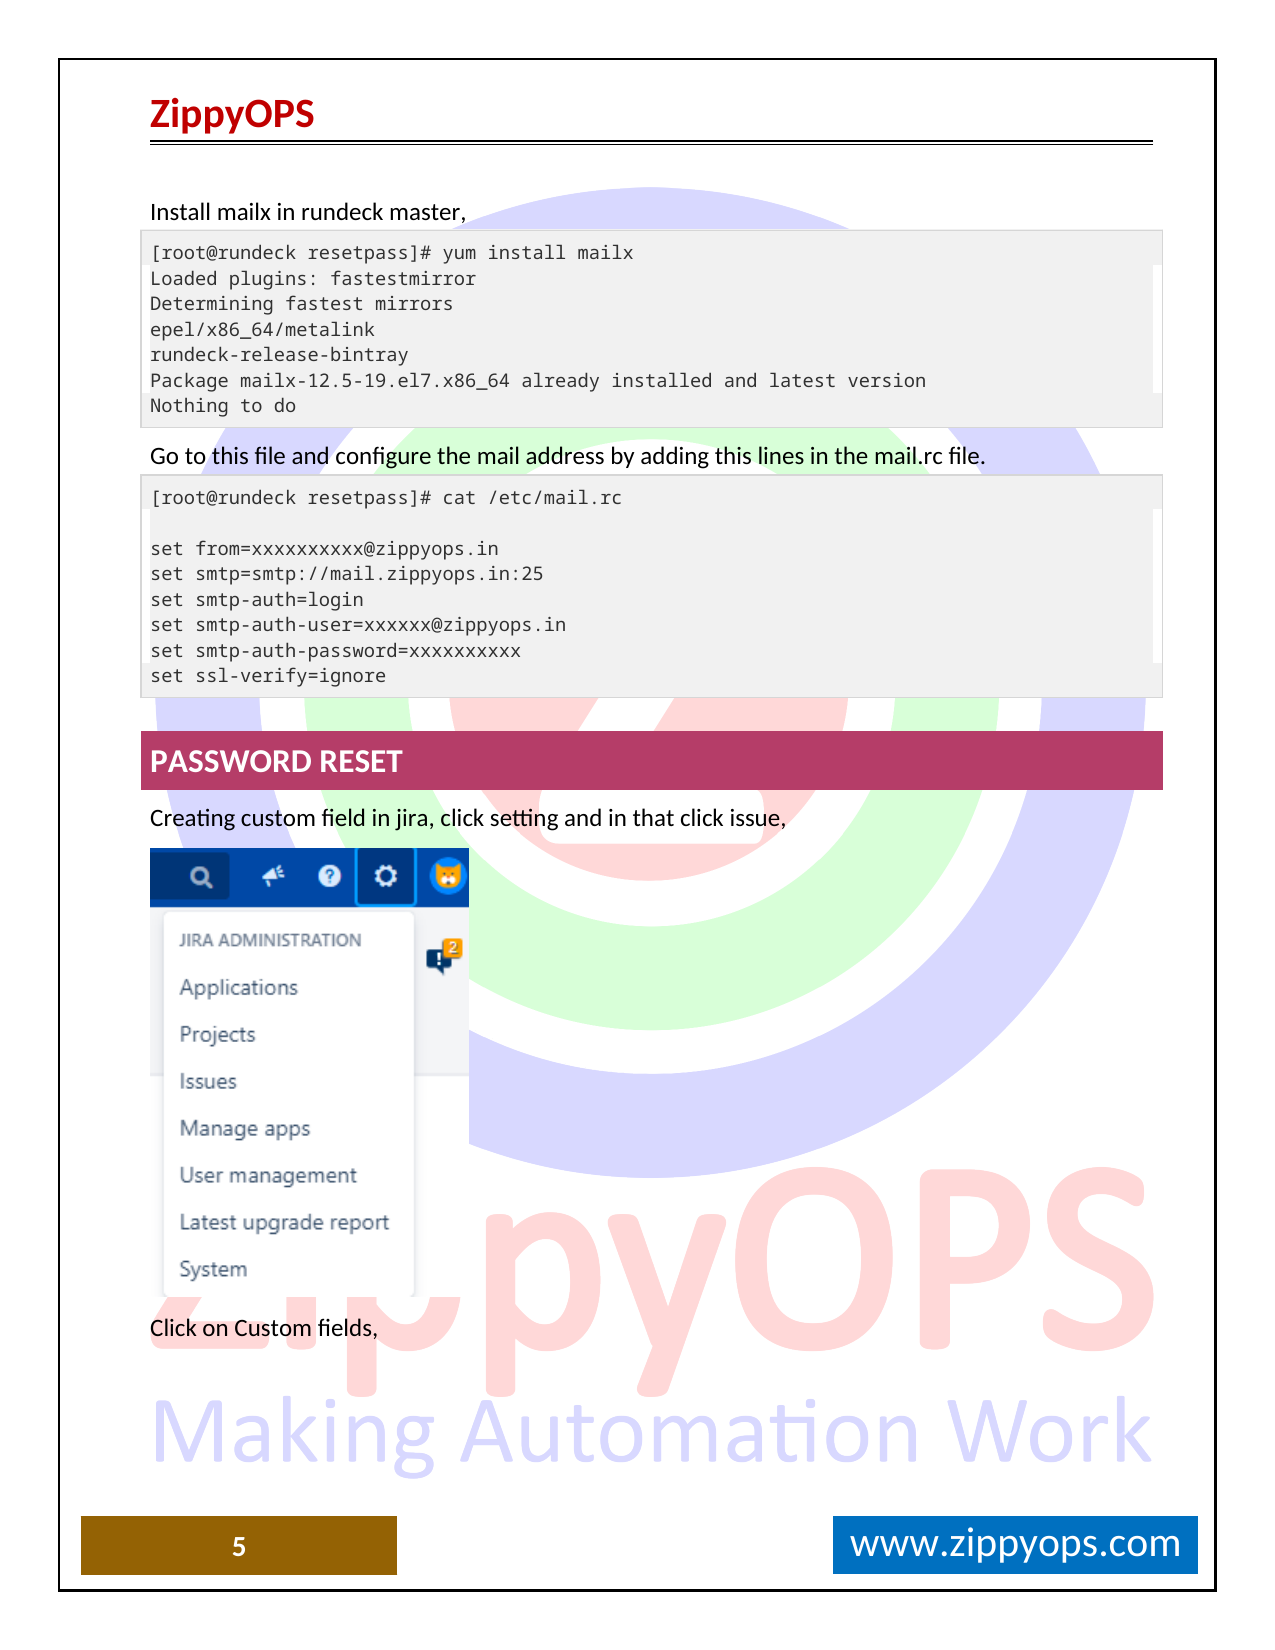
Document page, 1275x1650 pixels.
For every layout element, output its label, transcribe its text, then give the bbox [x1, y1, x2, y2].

text Nothing to do [142, 383, 1162, 427]
text [root@rundeck resetpass]# cat /etc/mail.rc [142, 476, 1162, 509]
text Install mailx in rundeck master, [150, 196, 1153, 227]
text Package mailx-12.5-19.el7.x86_64 already installed and latest version [150, 367, 1153, 383]
text set smtp=smtp://mail.zippyops.in:25 [150, 561, 1153, 586]
picture [150, 848, 469, 1297]
text rundeck-release-bintray [150, 342, 1153, 367]
text Click on Custom fields, [150, 1312, 1153, 1343]
text set smtp-auth=login [150, 586, 1153, 612]
text set smtp-auth-password=xxxxxxxxxx [150, 637, 1153, 653]
text Loaded plugins: fastestmirror [150, 265, 1153, 291]
text epel/x86_64/metalink [150, 316, 1153, 342]
text set from=xxxxxxxxxx@zippyops.in [150, 535, 1153, 561]
text Creating custom field in jira, click setting and in that click issue, [150, 802, 1153, 833]
subtitle password reset [142, 733, 1162, 789]
text [root@rundeck resetpass]# yum install mailx [142, 231, 1162, 265]
text set ssl-verify=ignore [142, 653, 1162, 697]
text set smtp-auth-user=xxxxxx@zippyops.in [150, 612, 1153, 637]
text Go to this file and configure the mail address by adding this lines in the mail.rc file. [150, 441, 1153, 471]
text Determining fastest mirrors [150, 291, 1153, 316]
